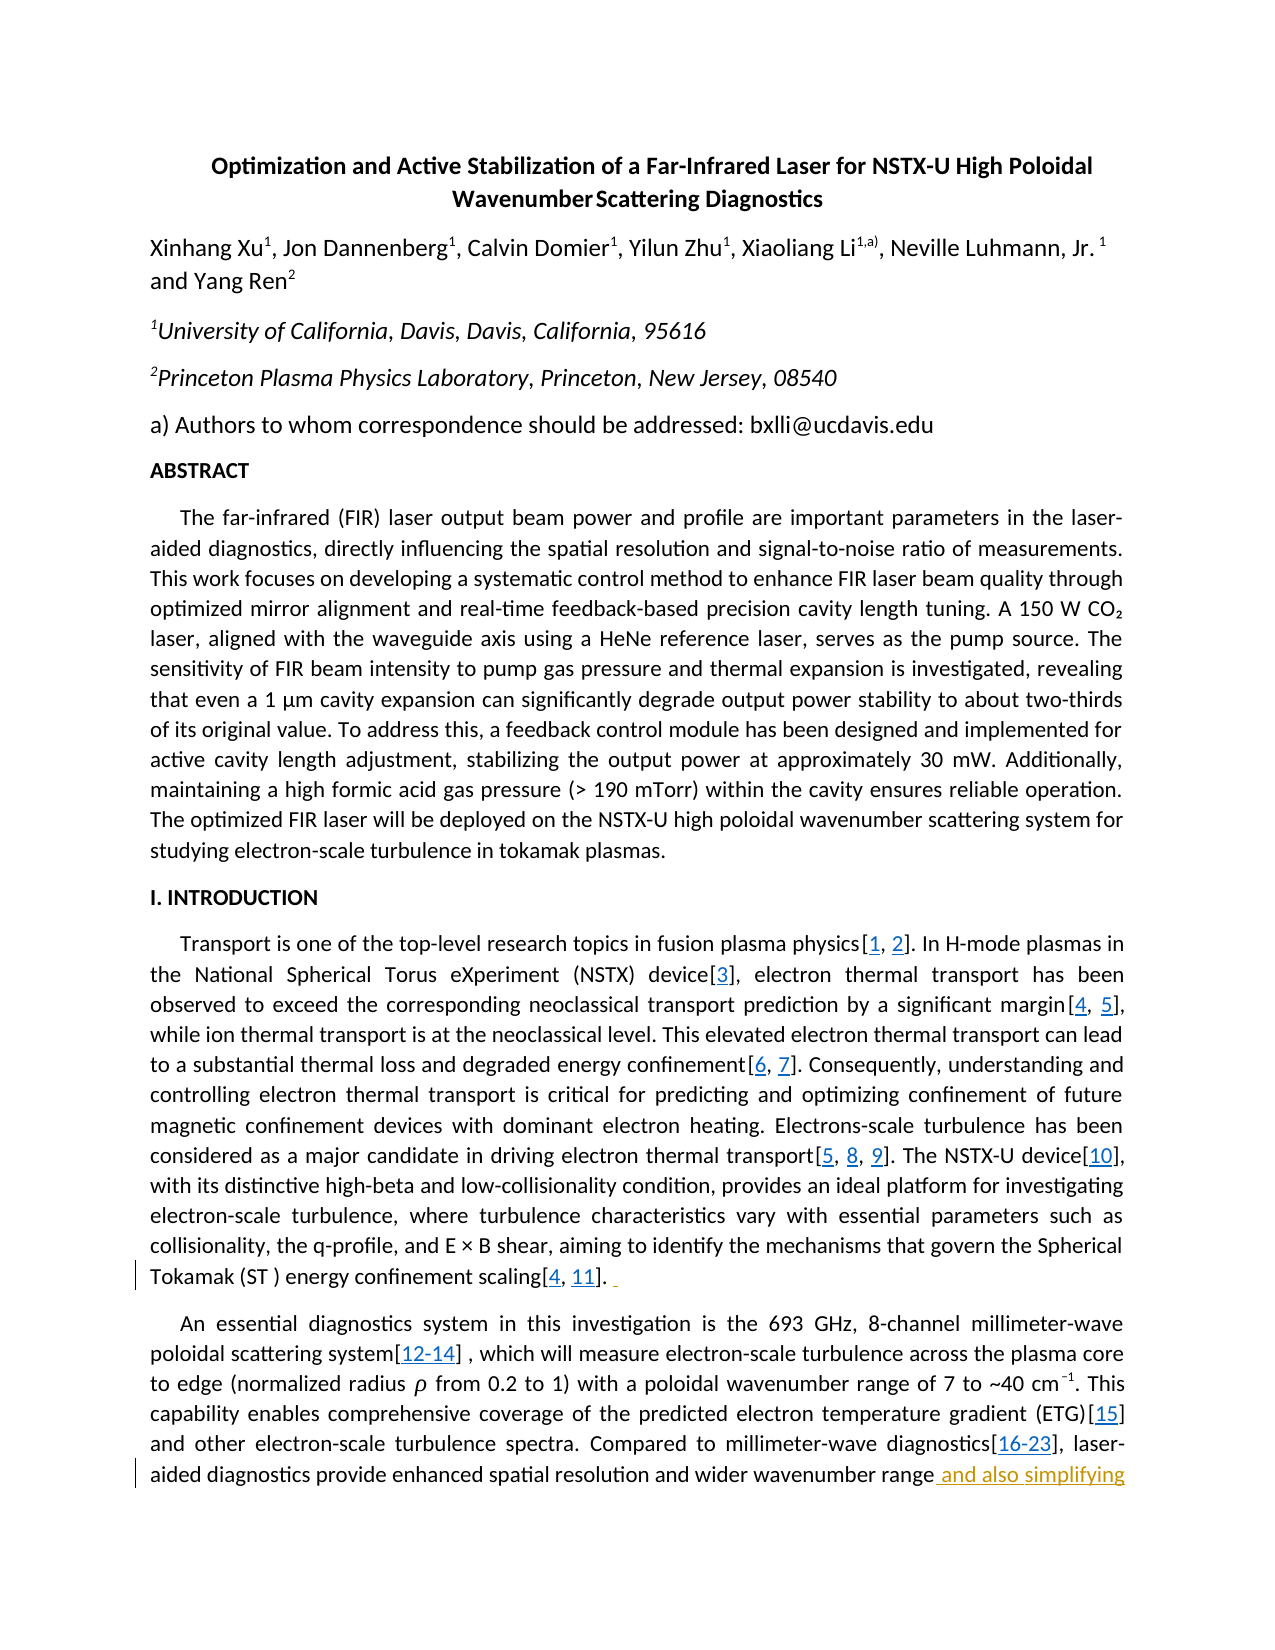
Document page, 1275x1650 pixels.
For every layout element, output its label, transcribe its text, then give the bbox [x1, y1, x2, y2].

text Transport is one of the top-level research topics in fusion plasma physics[1, 2]. In H-mode plasmas in the National Spherical Torus eXperiment (NSTX) device[3], electron thermal transport has been observed to exceed the corresponding neoclassical transport prediction by a significant margin[4, 5], while ion thermal transport is at the neoclassical level. This elevated electron thermal transport can lead to a substantial thermal loss and degraded energy confinement[6, 7]. Consequently, understanding and controlling electron thermal transport is critical for predicting and optimizing confinement of future magnetic confinement devices with dominant electron heating. Electrons-scale turbulence has been considered as a major candidate in driving electron thermal transport[5, 8, 9]. The NSTX-U device[10], with its distinctive high-beta and low-collisionality condition, provides an ideal platform for investigating electron-scale turbulence, where turbulence characteristics vary with essential parameters such as collisionality, the q-profile, and E × B shear, aiming to identify the mechanisms that govern the Spherical Tokamak (ST ) energy confinement scaling[4, 11]. [150, 929, 1125, 1290]
text a) Authors to whom correspondence should be addressed: bxlli@ucdavis.edu [150, 409, 1125, 440]
text Xinhang Xu1, Jon Dannenberg1, Calvin Domier1, Yilun Zhu1, Xiaoliang Li1,a), Neville Luhmann, Jr. 1 and Yang Ren2 [150, 232, 1125, 296]
text I. INTRODUCTION [150, 883, 1125, 911]
text 1University of California, Davis, Davis, California, 95616 [150, 315, 1125, 346]
text Optimization and Active Stabilization of a Far-Infrared Laser for NSTX-U High Poloidal WavenumberScattering Diagnostics [150, 150, 1125, 213]
text The far-infrared (FIR) laser output beam power and profile are important parameters in the laser-aided diagnostics, directly influencing the spatial resolution and signal-to-noise ratio of measurements. This work focuses on developing a systematic control method to enhance FIR laser beam quality through optimized mirror alignment and real-time feedback-based precision cavity length tuning. A 150 W CO₂ laser, aligned with the waveguide axis using a HeNe reference laser, serves as the pump source. The sensitivity of FIR beam intensity to pump gas pressure and thermal expansion is investigated, revealing that even a 1 μm cavity expansion can significantly degrade output power stability to about two-thirds of its original value. To address this, a feedback control module has been designed and implemented for active cavity length adjustment, stabilizing the output power at approximately 30 mW. Additionally, maintaining a high formic acid gas pressure (> 190 mTorr) within the cavity ensures reliable operation. The optimized FIR laser will be deployed on the NSTX-U high poloidal wavenumber scattering system for studying electron-scale turbulence in tokamak plasmas. [150, 503, 1125, 864]
text ABSTRACT [150, 457, 1125, 484]
text 2Princeton Plasma Physics Laboratory, Princeton, New Jersey, 08540 [150, 362, 1125, 393]
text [150, 1309, 1125, 1488]
